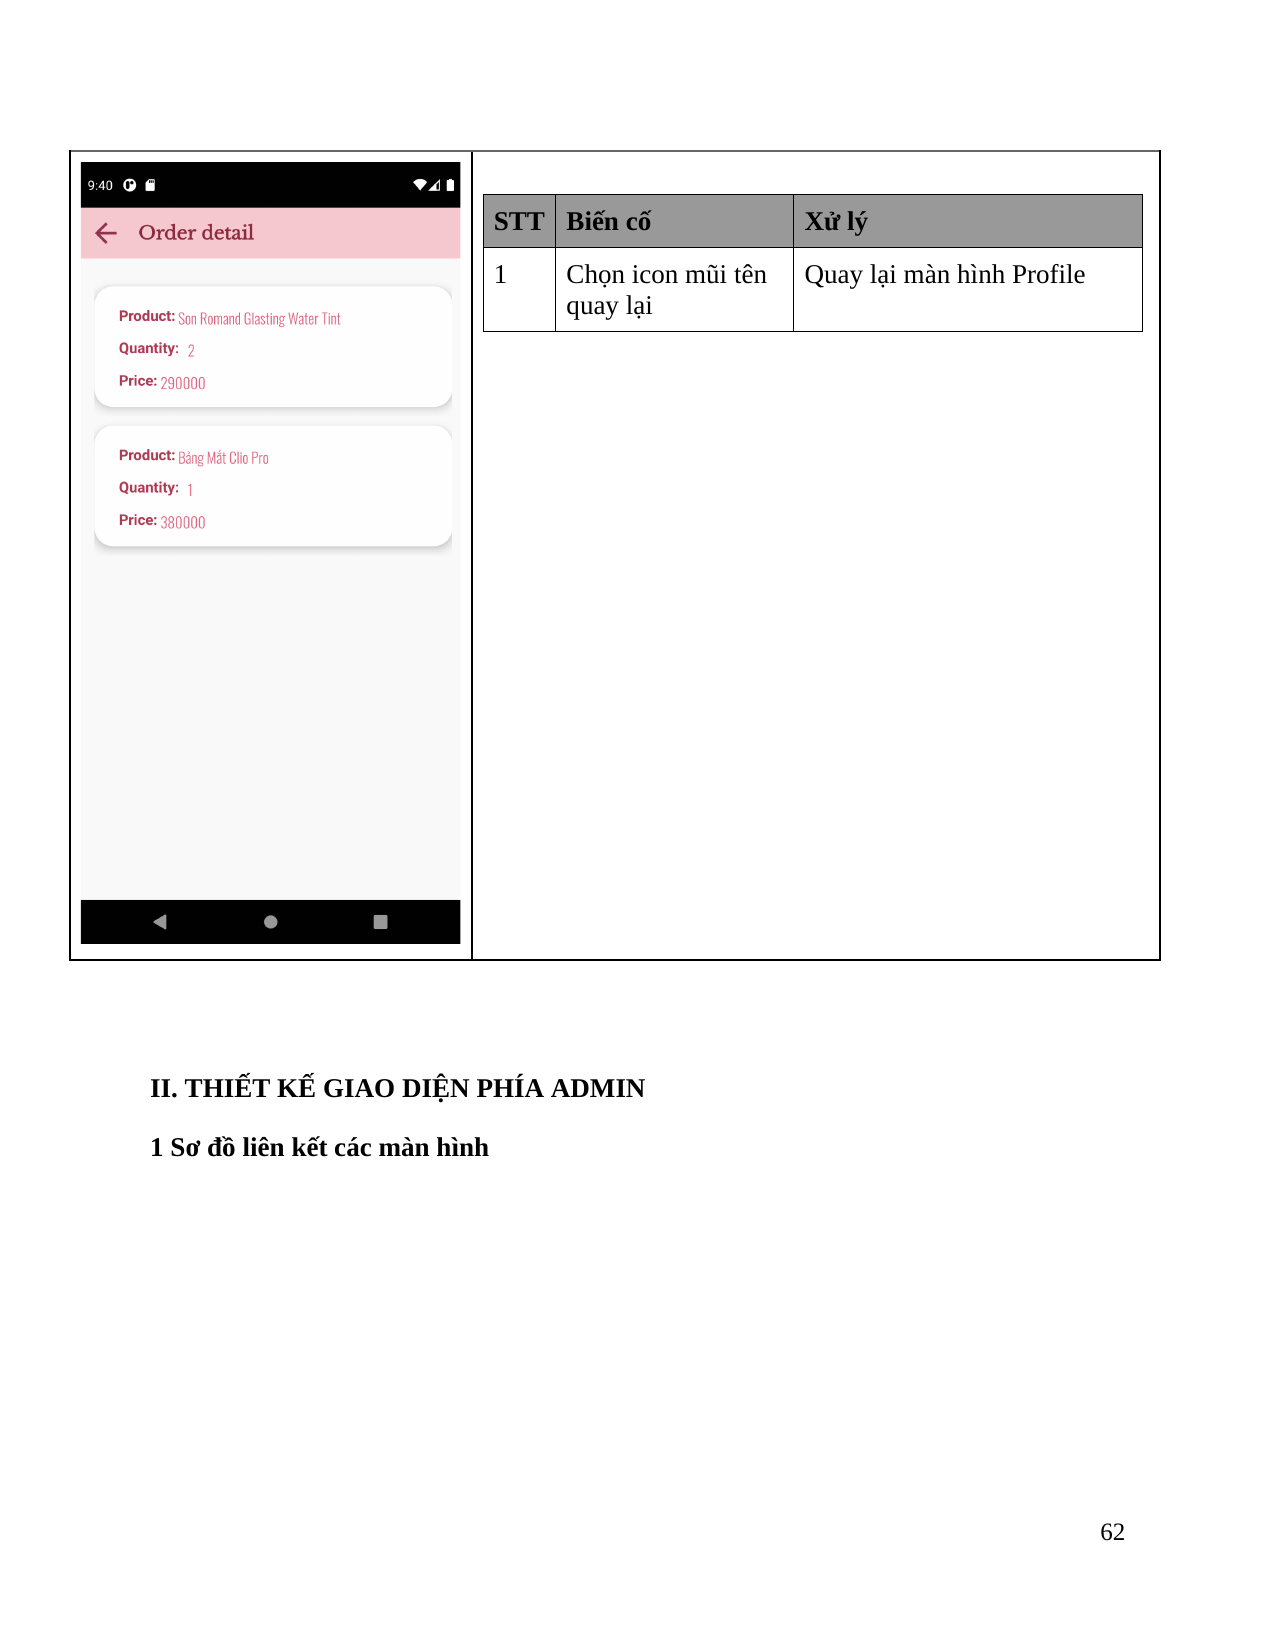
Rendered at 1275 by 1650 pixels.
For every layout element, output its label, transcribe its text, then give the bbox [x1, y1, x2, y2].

subtitle II. THIẾT KẾ GIAO DIỆN PHÍA ADMIN [150, 1072, 1125, 1103]
picture [80, 162, 461, 944]
table_cell [473, 152, 1159, 958]
table_cell [71, 152, 471, 958]
subtitle 1 Sơ đồ liên kết các màn hình [150, 1131, 1125, 1162]
